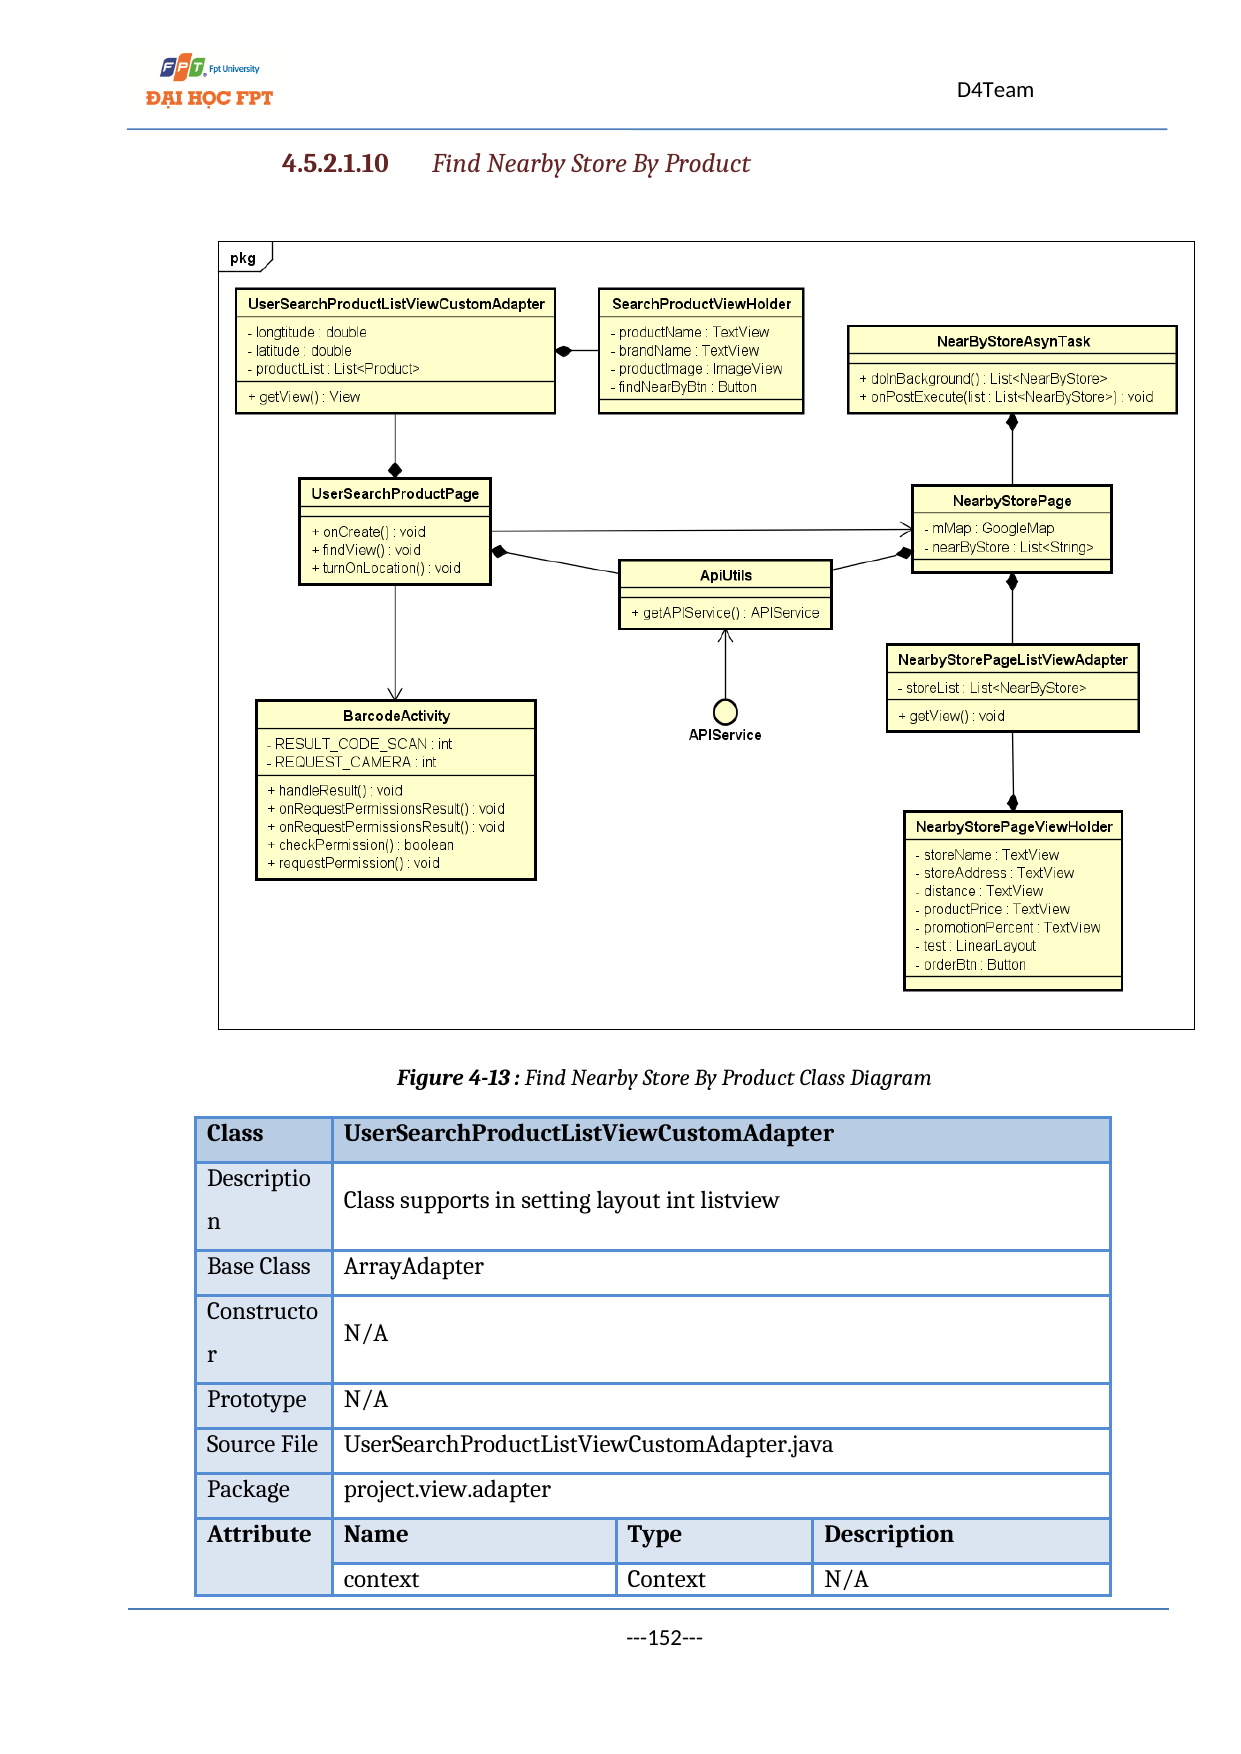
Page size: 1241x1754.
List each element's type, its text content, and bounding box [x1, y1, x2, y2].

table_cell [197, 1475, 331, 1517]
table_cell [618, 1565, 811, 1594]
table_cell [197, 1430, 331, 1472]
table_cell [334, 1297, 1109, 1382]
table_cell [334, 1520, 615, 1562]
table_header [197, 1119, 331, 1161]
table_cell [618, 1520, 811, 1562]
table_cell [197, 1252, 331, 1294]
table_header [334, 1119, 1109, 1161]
picture [129, 46, 290, 116]
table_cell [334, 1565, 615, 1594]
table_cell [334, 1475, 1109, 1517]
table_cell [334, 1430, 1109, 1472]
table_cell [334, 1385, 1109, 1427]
text Figure 4-13 : Find Nearby Store By Product Class Diagram [207, 1065, 1122, 1091]
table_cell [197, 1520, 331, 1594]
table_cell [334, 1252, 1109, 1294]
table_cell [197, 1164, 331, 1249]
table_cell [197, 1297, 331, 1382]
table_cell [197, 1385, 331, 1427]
subtitle Find Nearby Store By Product [282, 148, 1122, 179]
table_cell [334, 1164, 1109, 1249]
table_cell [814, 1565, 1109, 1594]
picture [206, 229, 1206, 1040]
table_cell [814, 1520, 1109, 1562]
